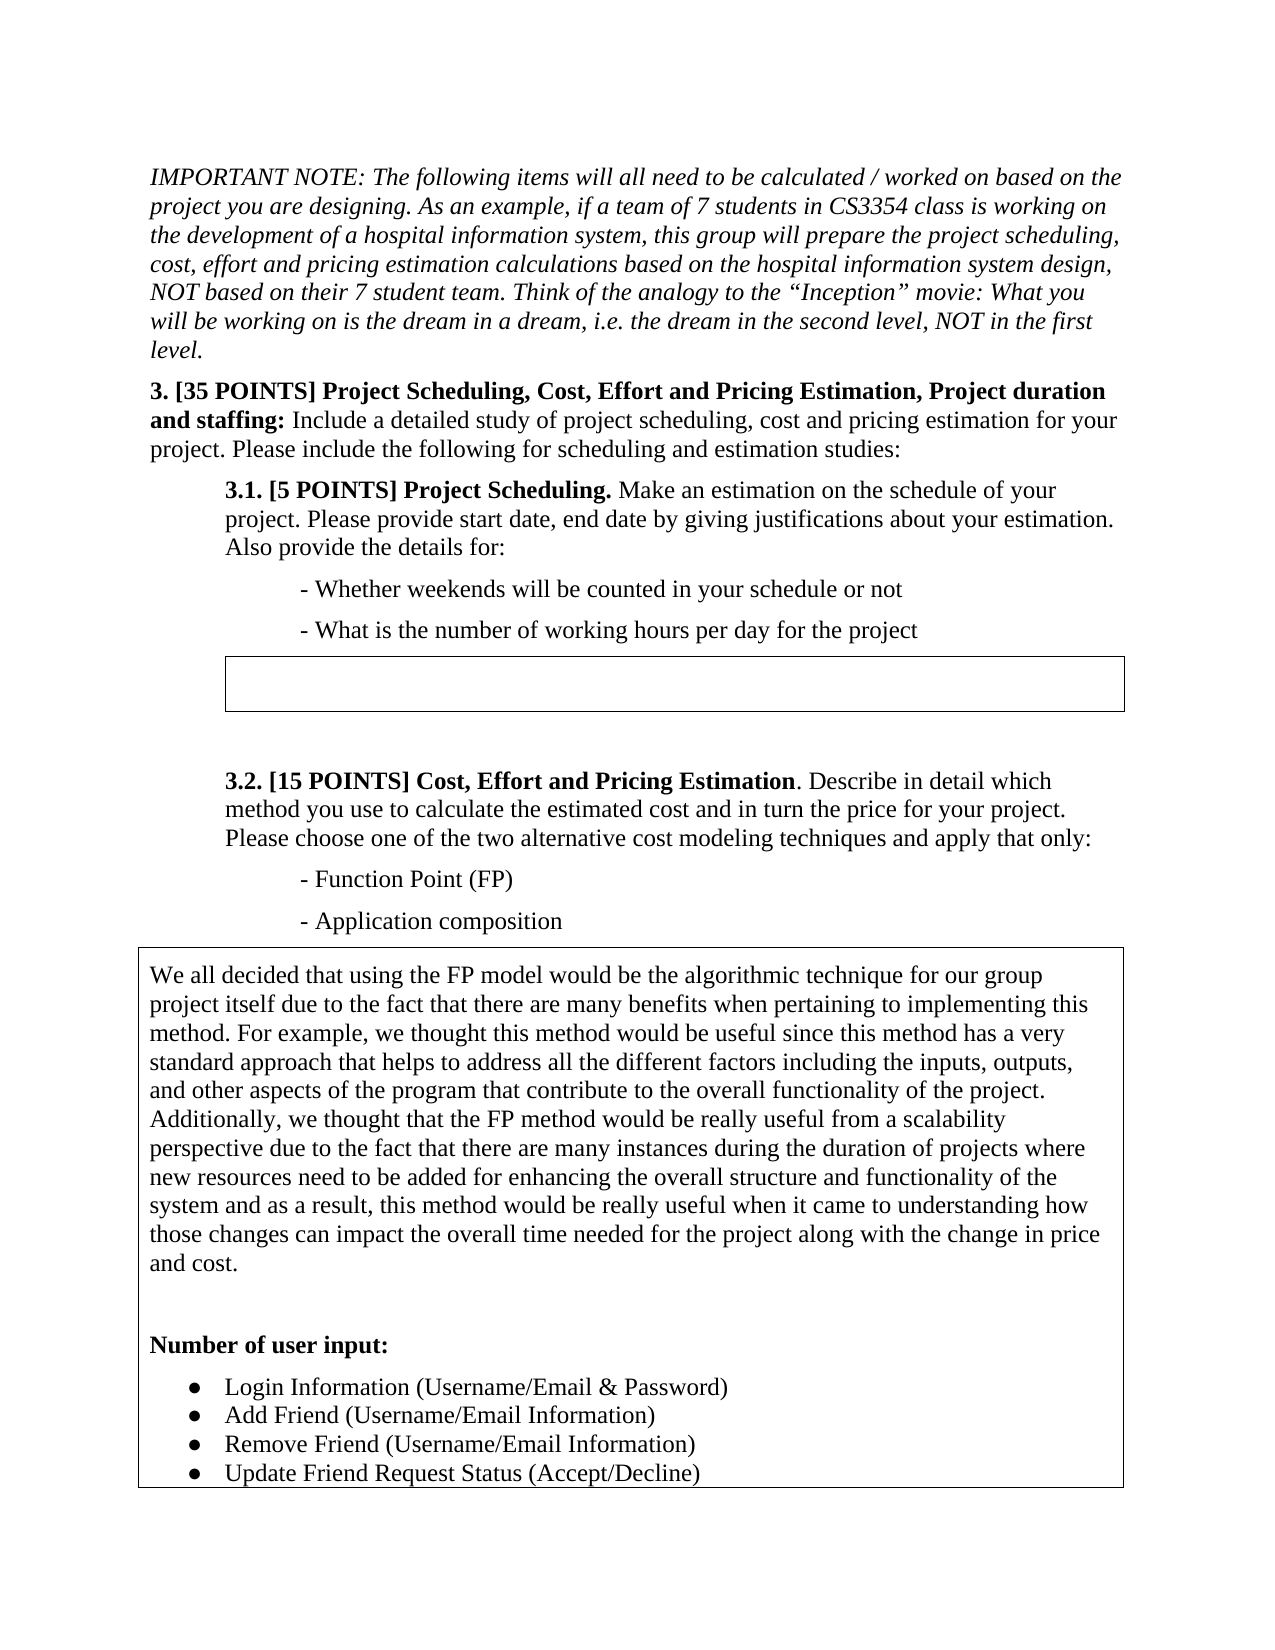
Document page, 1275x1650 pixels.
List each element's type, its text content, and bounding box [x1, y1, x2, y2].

text - Application composition [225, 906, 1125, 934]
text - Whether weekends will be counted in your schedule or not [225, 574, 1125, 602]
text 3.1. [5 POINTS] Project Scheduling. Make an estimation on the schedule of your project. Please provide start date, end date by giving justifications about your estimation. Also provide the details for: [225, 475, 1125, 561]
text - Function Point (FP) [225, 864, 1125, 893]
text - What is the number of working hours per day for the project [225, 615, 1125, 644]
text 3.2. [15 POINTS] Cost, Effort and Pricing Estimation. Describe in detail which method you use to calculate the estimated cost and in turn the price for your project. Please choose one of the two alternative cost modeling techniques and apply that only: [225, 766, 1125, 852]
text IMPORTANT NOTE: The following items will all need to be calculated / worked on based on the project you are designing. As an example, if a team of 7 students in CS3354 class is working on the development of a hospital information system, this group will prepare the project scheduling, cost, effort and pricing estimation calculations based on the hospital information system design, NOT based on their 7 student team. Think of the analogy to the “Inception” movie: What you will be working on is the dream in a dream, i.e. the dream in the second level, NOT in the first level. [150, 162, 1125, 364]
table_header [226, 657, 1124, 711]
text 3. [35 POINTS] Project Scheduling, Cost, Effort and Pricing Estimation, Project duration and staffing: Include a detailed study of project scheduling, cost and pricing estimation for your project. Please include the following for scheduling and estimation studies: [150, 376, 1125, 462]
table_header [139, 948, 1123, 1487]
